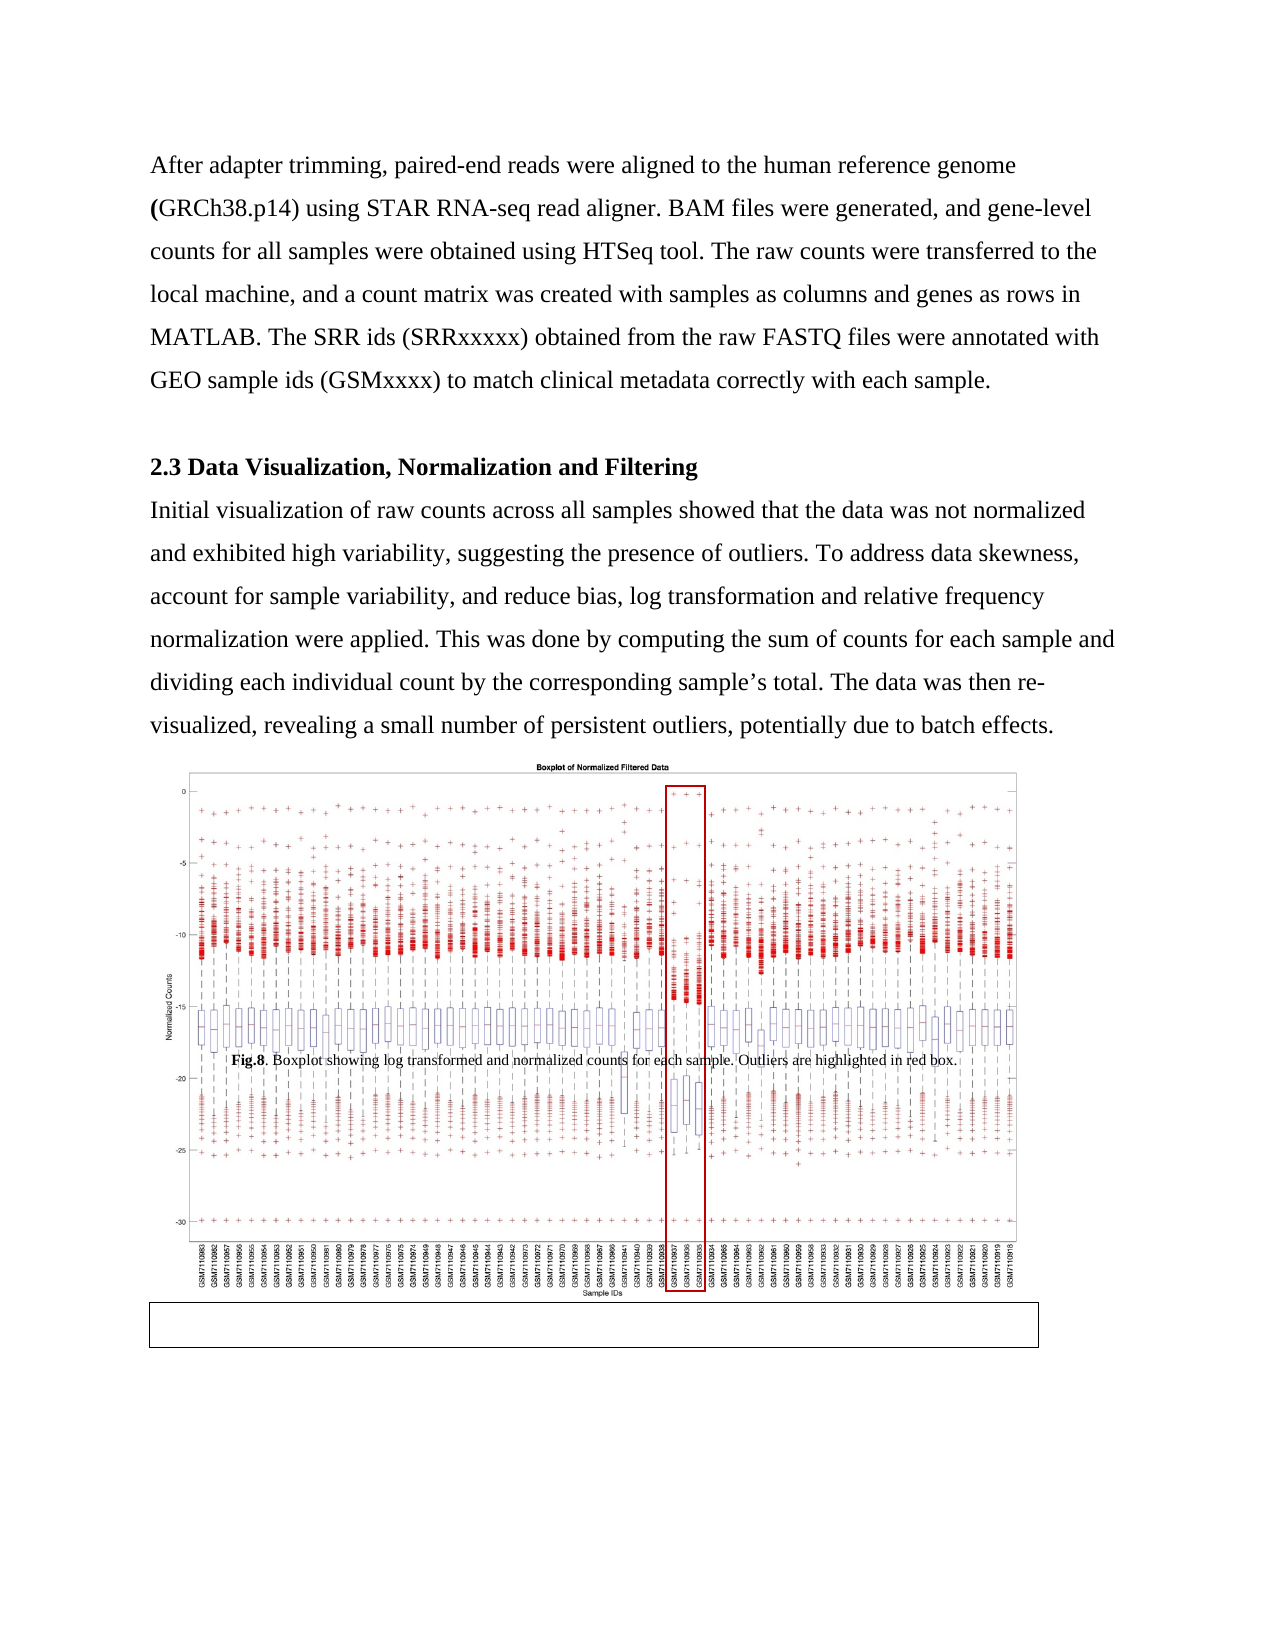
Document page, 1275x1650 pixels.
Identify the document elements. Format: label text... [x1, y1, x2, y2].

picture [150, 753, 1031, 1302]
text 2.3 Data Visualization, Normalization and Filtering [150, 452, 1125, 481]
text After adapter trimming, paired-end reads were aligned to the human reference genome (GRCh38.p14) using STAR RNA-seq read aligner. BAM files were generated, and gene-level counts for all samples were obtained using HTSeq tool. The raw counts were transferred to the local machine, and a count matrix was created with samples as columns and genes as rows in MATLAB. The SRR ids (SRRxxxxx) obtained from the raw FASTQ files were annotated with GEO sample ids (GSMxxxx) to match clinical metadata correctly with each sample. [150, 150, 1125, 394]
